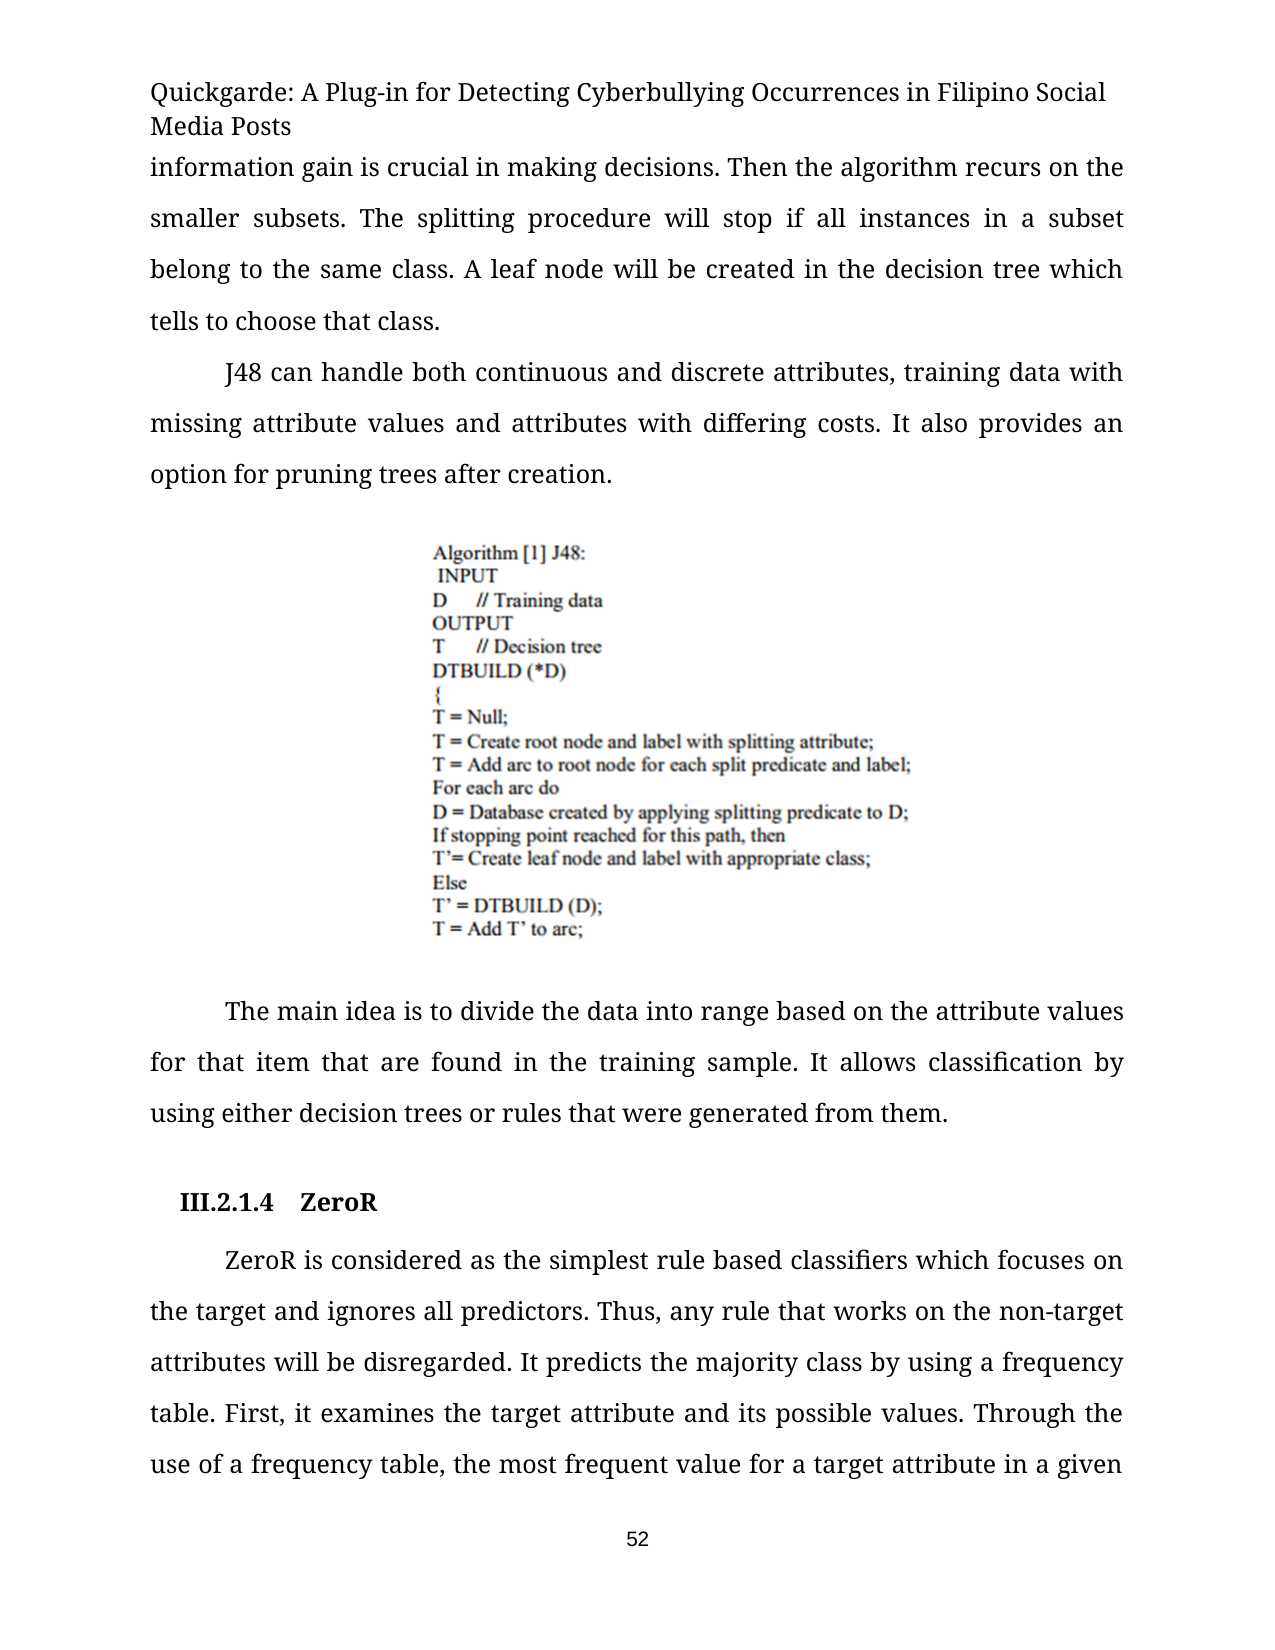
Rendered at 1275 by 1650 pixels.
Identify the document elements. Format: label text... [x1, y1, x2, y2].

text The main idea is to divide the data into range based on the attribute values for that item that are found in the training sample. It allows classification by using either decision trees or rules that were generated from them. [150, 993, 1125, 1129]
text J48 can handle both continuous and discrete attributes, training data with missing attribute values and attributes with differing costs. It also provides an option for pruning trees after creation. [150, 354, 1125, 490]
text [150, 150, 1125, 337]
subtitle ZeroR [179, 1185, 1125, 1219]
picture [416, 541, 934, 943]
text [150, 1243, 1125, 1481]
